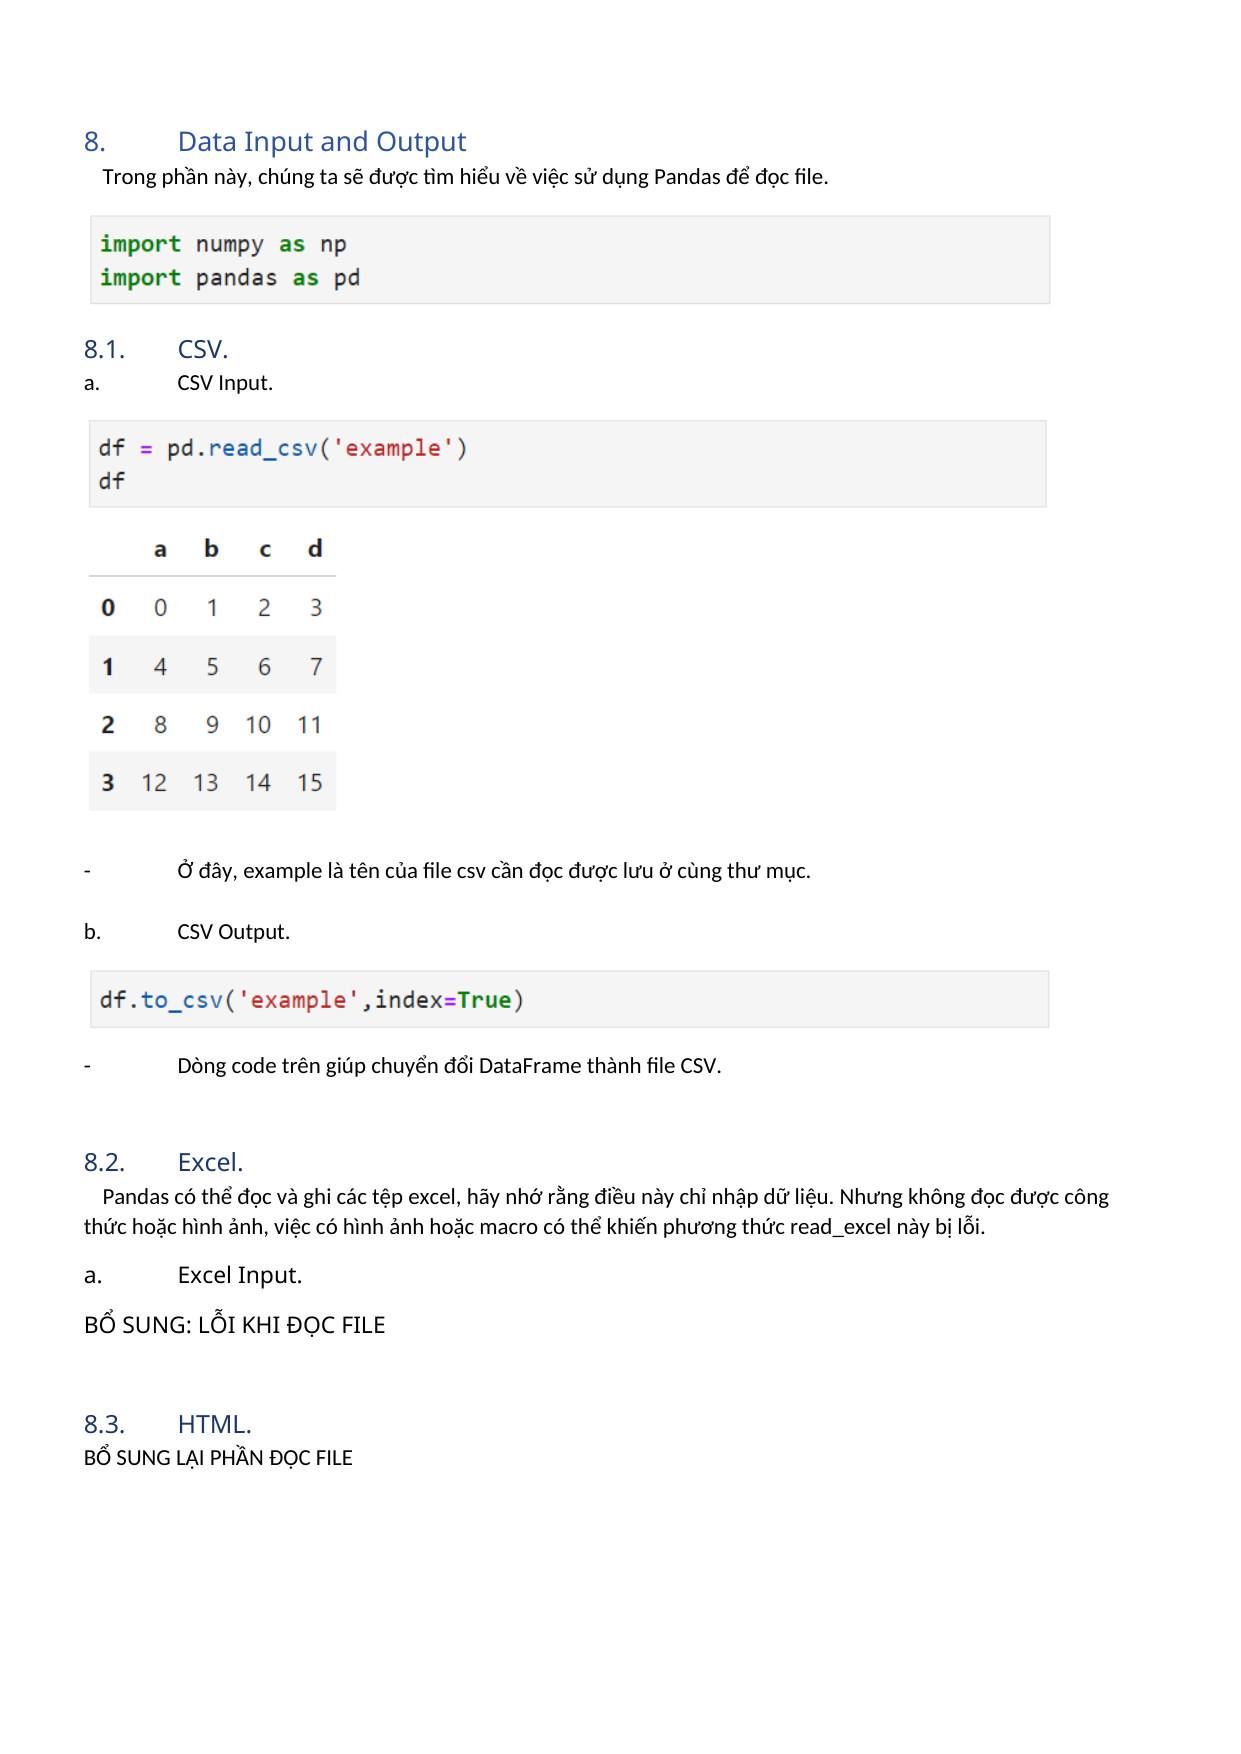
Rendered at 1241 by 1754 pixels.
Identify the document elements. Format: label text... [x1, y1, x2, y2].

list Ở đây, example là tên của file csv cần đọc được lưu ở cùng thư mục. [83, 856, 1152, 884]
subtitle Data Input and Output [83, 122, 1152, 159]
list Excel Input. [83, 1259, 1152, 1290]
subtitle CSV. [83, 331, 1152, 365]
list Dòng code trên giúp chuyển đổi DataFrame thành file CSV. [83, 1051, 1152, 1079]
text BỔ SUNG: LỖI KHI ĐỌC FILE [83, 1309, 1152, 1341]
picture [83, 963, 1058, 1033]
picture [83, 415, 1058, 838]
text Pandas có thể đọc và ghi các tệp excel, hãy nhớ rằng điều này chỉ nhập dữ liệu. Nhưng không đọc được công thức hoặc hình ảnh, việc có hình ảnh hoặc macro có thể khiến phương thức read_excel này bị lỗi. [83, 1182, 1152, 1240]
text Trong phần này, chúng ta sẽ được tìm hiểu về việc sử dụng Pandas để đọc file. [83, 162, 1152, 190]
list CSV Output. [83, 917, 1152, 945]
subtitle Excel. [83, 1145, 1152, 1179]
text BỔ SUNG LẠI PHẦN ĐỌC FILE [83, 1443, 1152, 1471]
subtitle HTML. [83, 1407, 1152, 1441]
list CSV Input. [83, 368, 1152, 396]
picture [83, 208, 1058, 313]
